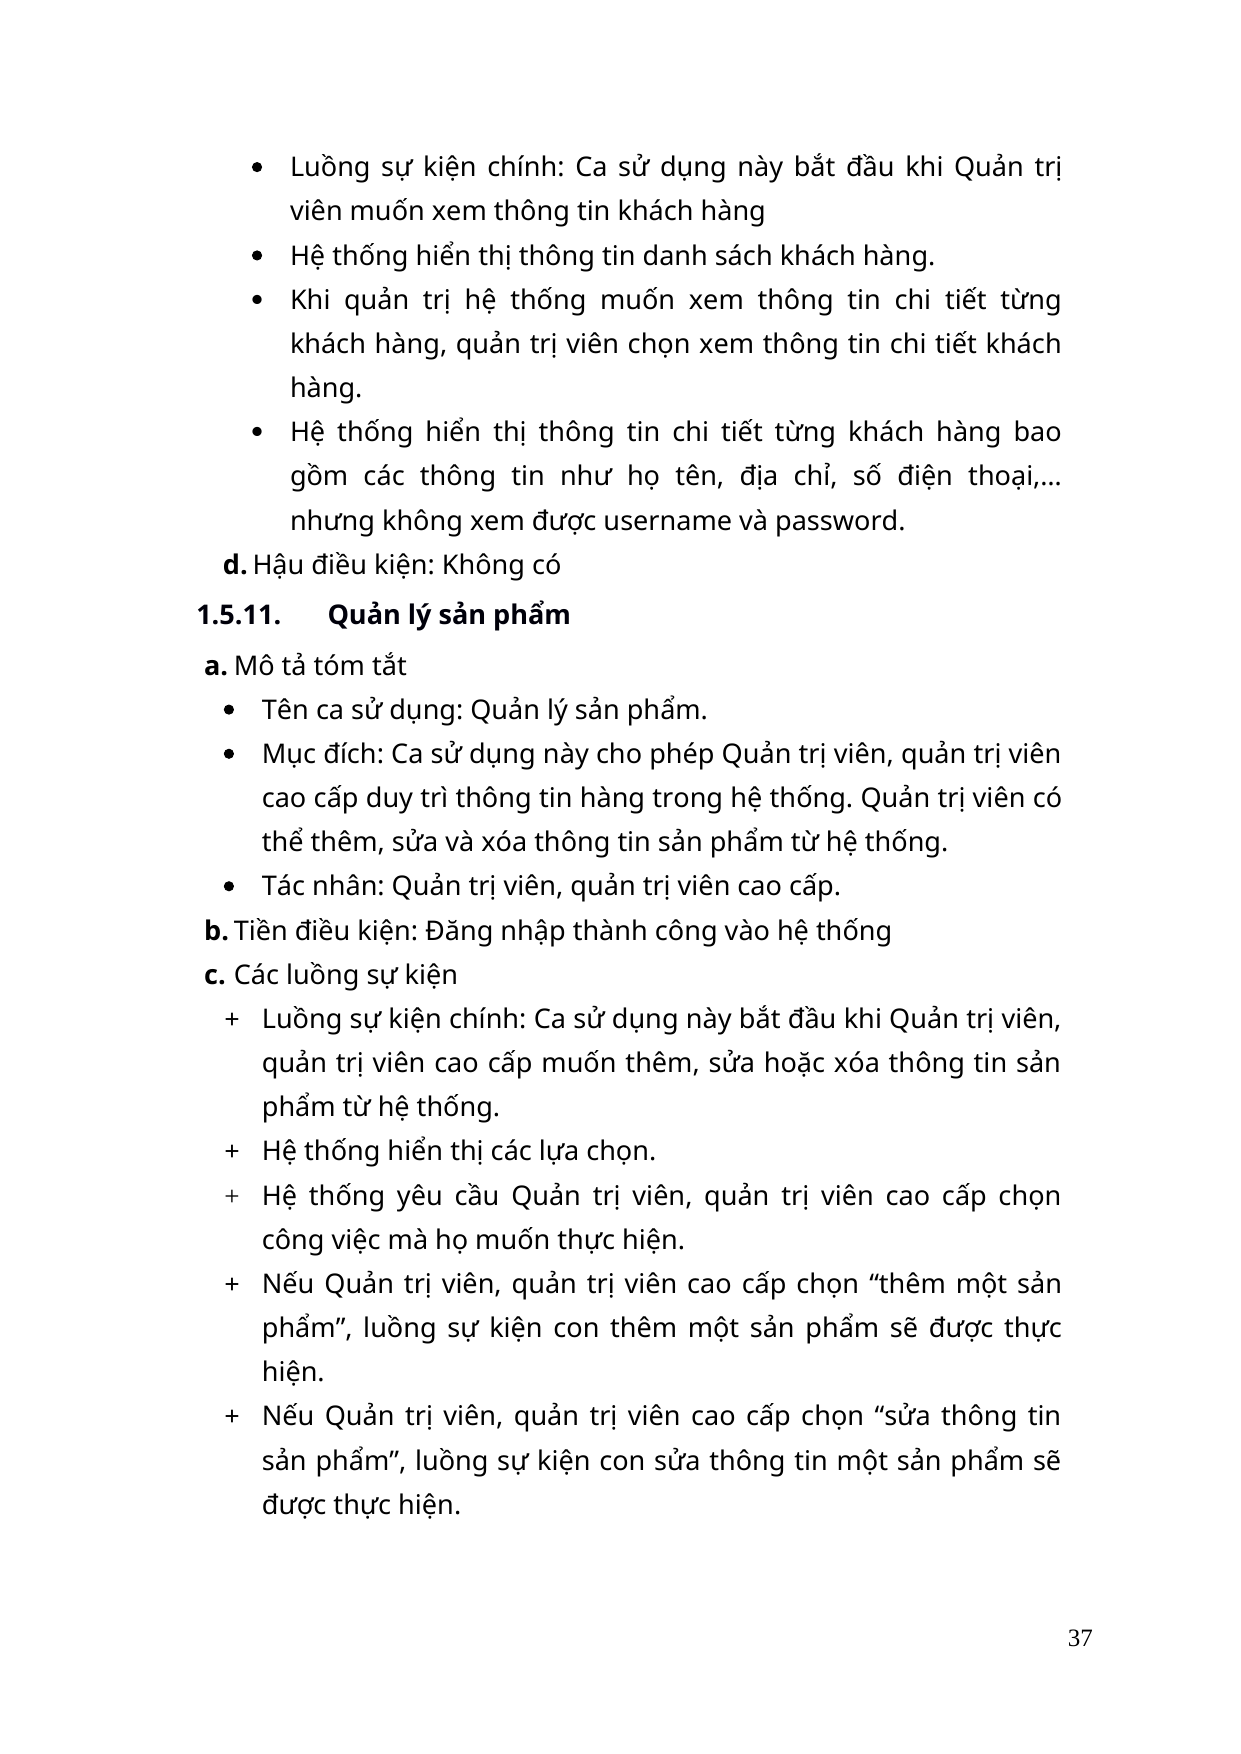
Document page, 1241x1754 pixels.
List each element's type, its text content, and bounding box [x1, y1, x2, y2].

list Hậu điều kiện: Không có [223, 545, 1063, 582]
list Luồng sự kiện chính: Ca sử dụng này bắt đầu khi Quản trị viên muốn xem thông tin khách hàng [252, 148, 1063, 229]
list Luồng sự kiện chính: Ca sử dụng này bắt đầu khi Quản trị viên, quản trị viên cao cấp muốn thêm, sửa hoặc xóa thông tin sản phẩm từ hệ thống. [224, 999, 1063, 1124]
list Hệ thống hiển thị thông tin chi tiết từng khách hàng bao gồm các thông tin như họ tên, địa chỉ, số điện thoại,… nhưng không xem được username và password. [252, 413, 1063, 538]
list Hệ thống hiển thị các lựa chọn. [224, 1132, 1063, 1169]
list Hệ thống hiển thị thông tin danh sách khách hàng. [252, 236, 1063, 273]
list Mô tả tóm tắt [204, 646, 1063, 683]
list Nếu Quản trị viên, quản trị viên cao cấp chọn “sửa thông tin sản phẩm”, luồng sự kiện con sửa thông tin một sản phẩm sẽ được thực hiện. [224, 1397, 1063, 1522]
list Hệ thống yêu cầu Quản trị viên, quản trị viên cao cấp chọn công việc mà họ muốn thực hiện. [224, 1176, 1063, 1257]
list Tác nhân: Quản trị viên, quản trị viên cao cấp. [224, 867, 1063, 904]
list Tiền điều kiện: Đăng nhập thành công vào hệ thống [204, 911, 1063, 948]
list Khi quản trị hệ thống muốn xem thông tin chi tiết từng khách hàng, quản trị viên chọn xem thông tin chi tiết khách hàng. [252, 280, 1063, 405]
list Mục đích: Ca sử dụng này cho phép Quản trị viên, quản trị viên cao cấp duy trì thông tin hàng trong hệ thống. Quản trị viên có thể thêm, sửa và xóa thông tin sản phẩm từ hệ thống. [224, 734, 1063, 859]
subtitle Quản lý sản phẩm [196, 596, 1092, 632]
list Các luồng sự kiện [204, 955, 1063, 992]
list Tên ca sử dụng: Quản lý sản phẩm. [224, 690, 1063, 727]
list Nếu Quản trị viên, quản trị viên cao cấp chọn “thêm một sản phẩm”, luồng sự kiện con thêm một sản phẩm sẽ được thực hiện. [224, 1264, 1063, 1389]
